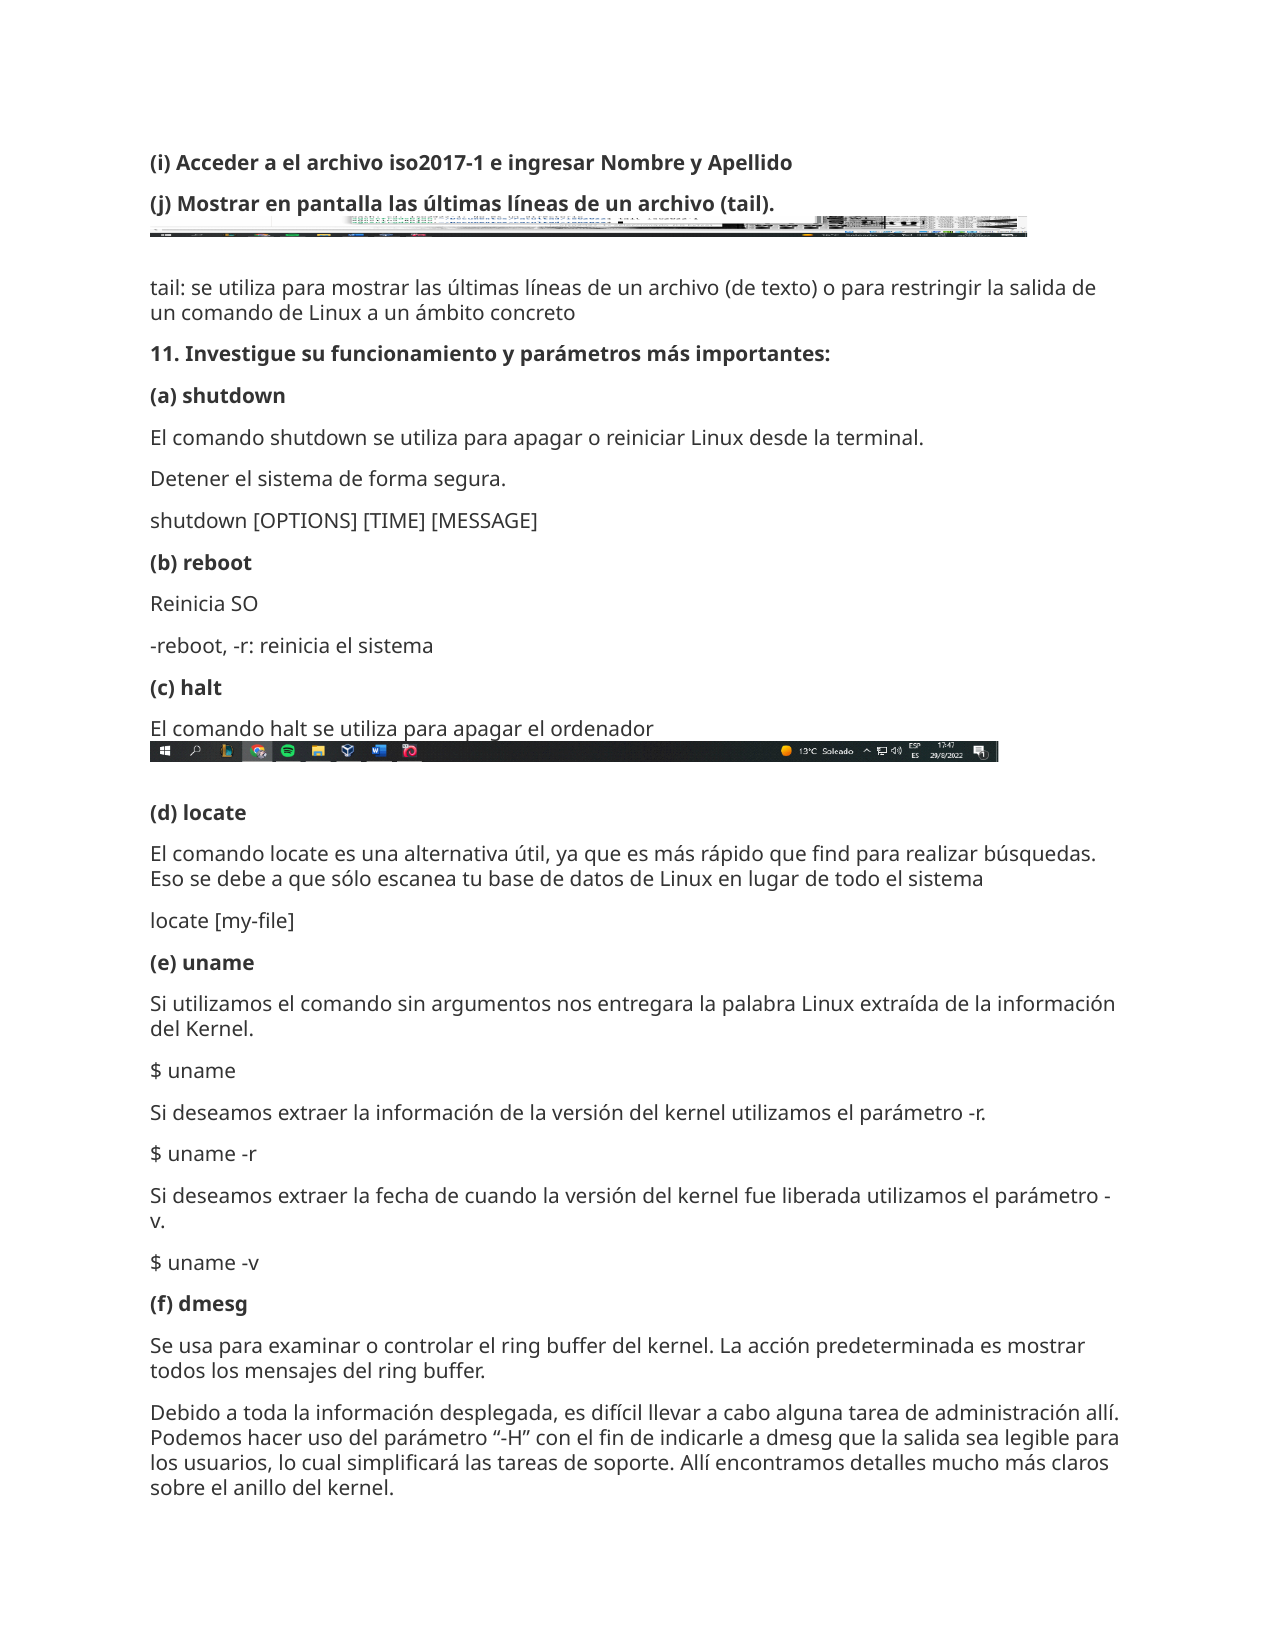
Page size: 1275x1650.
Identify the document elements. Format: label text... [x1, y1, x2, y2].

text Si deseamos extraer la fecha de cuando la versión del kernel fue liberada utilizamos el parámetro -v. [150, 1183, 1125, 1233]
text Debido a toda la información desplegada, es difícil llevar a cabo alguna tarea de administración allí. Podemos hacer uso del parámetro “-H” con el fin de indicarle a dmesg que la salida sea legible para los usuarios, lo cual simplificará las tareas de soporte. Allí encontramos detalles mucho más claros sobre el anillo del kernel. [150, 1400, 1125, 1500]
text (c) halt [150, 675, 1125, 700]
text (b) reboot [150, 550, 1125, 575]
text El comando shutdown se utiliza para apagar o reiniciar Linux desde la terminal. [150, 425, 1125, 450]
text (a) shutdown [150, 383, 1125, 408]
text (d) locate [150, 800, 1125, 825]
text -reboot, -r: reinicia el sistema [150, 633, 1125, 658]
text $ uname -r [150, 1142, 1125, 1167]
text Reinicia SO [150, 592, 1125, 617]
text El comando locate es una alternativa útil, ya que es más rápido que find para realizar búsquedas. Eso se debe a que sólo escanea tu base de datos de Linux en lugar de todo el sistema [150, 842, 1125, 892]
text Si deseamos extraer la información de la versión del kernel utilizamos el parámetro -r. [150, 1100, 1125, 1125]
text tail: se utiliza para mostrar las últimas líneas de un archivo (de texto) o para restringir la salida de un comando de Linux a un ámbito concreto [150, 275, 1125, 325]
text (i) Acceder a el archivo iso2017-1 e ingresar Nombre y Apellido [150, 150, 1125, 175]
text locate [my-file] [150, 908, 1125, 933]
text 11. Investigue su funcionamiento y parámetros más importantes: [150, 342, 1125, 367]
text (j) Mostrar en pantalla las últimas líneas de un archivo (tail). [150, 192, 1125, 217]
text $ uname [150, 1058, 1125, 1083]
text Si utilizamos el comando sin argumentos nos entregara la palabra Linux extraída de la información del Kernel. [150, 992, 1125, 1042]
text (f) dmesg [150, 1292, 1125, 1317]
text Se usa para examinar o controlar el ring buffer del kernel. La acción predeterminada es mostrar todos los mensajes del ring buffer. [150, 1333, 1125, 1383]
text $ uname -v [150, 1250, 1125, 1275]
text El comando halt se utiliza para apagar el ordenador [150, 717, 1125, 742]
text Detener el sistema de forma segura. [150, 467, 1125, 492]
text shutdown [OPTIONS] [TIME] [MESSAGE] [150, 508, 1125, 533]
text (e) uname [150, 950, 1125, 975]
